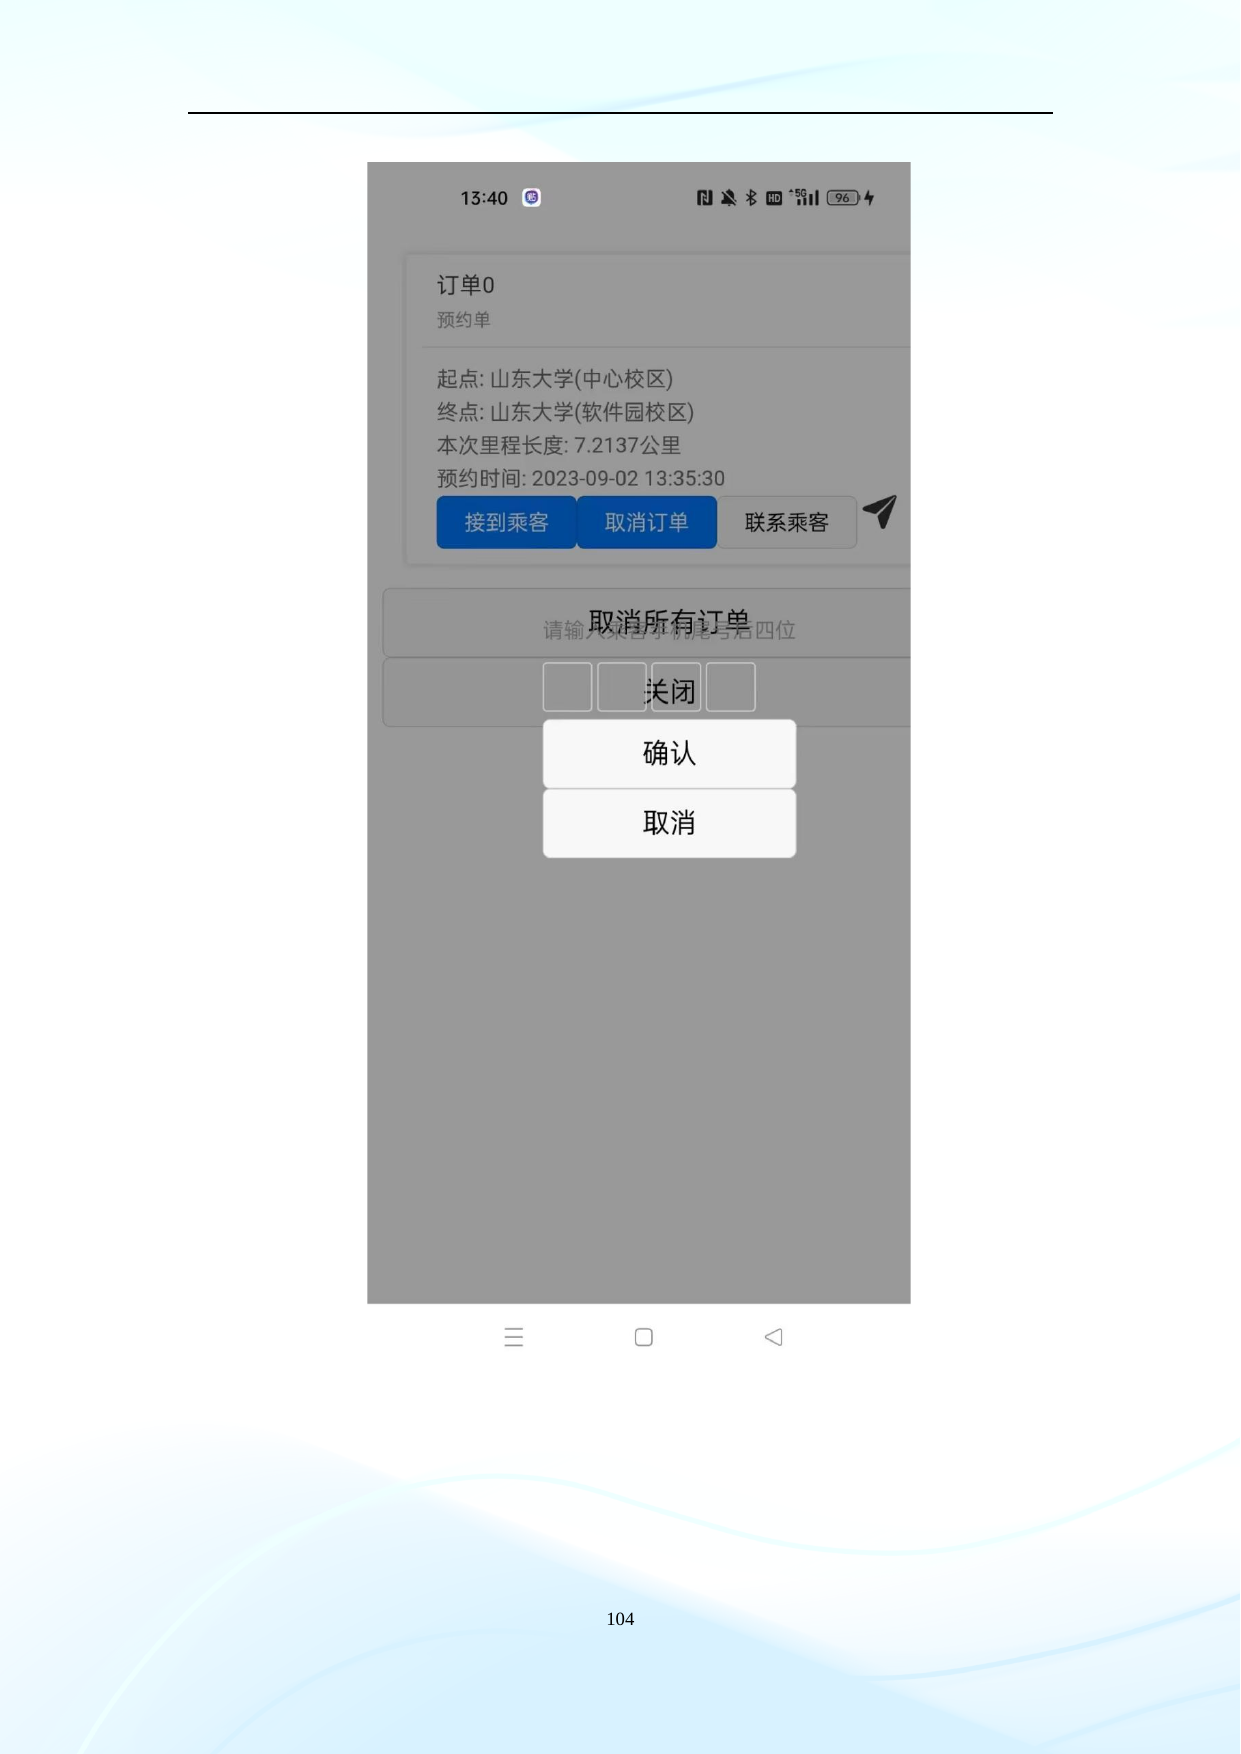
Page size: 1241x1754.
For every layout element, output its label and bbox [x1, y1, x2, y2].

picture [367, 162, 911, 1370]
